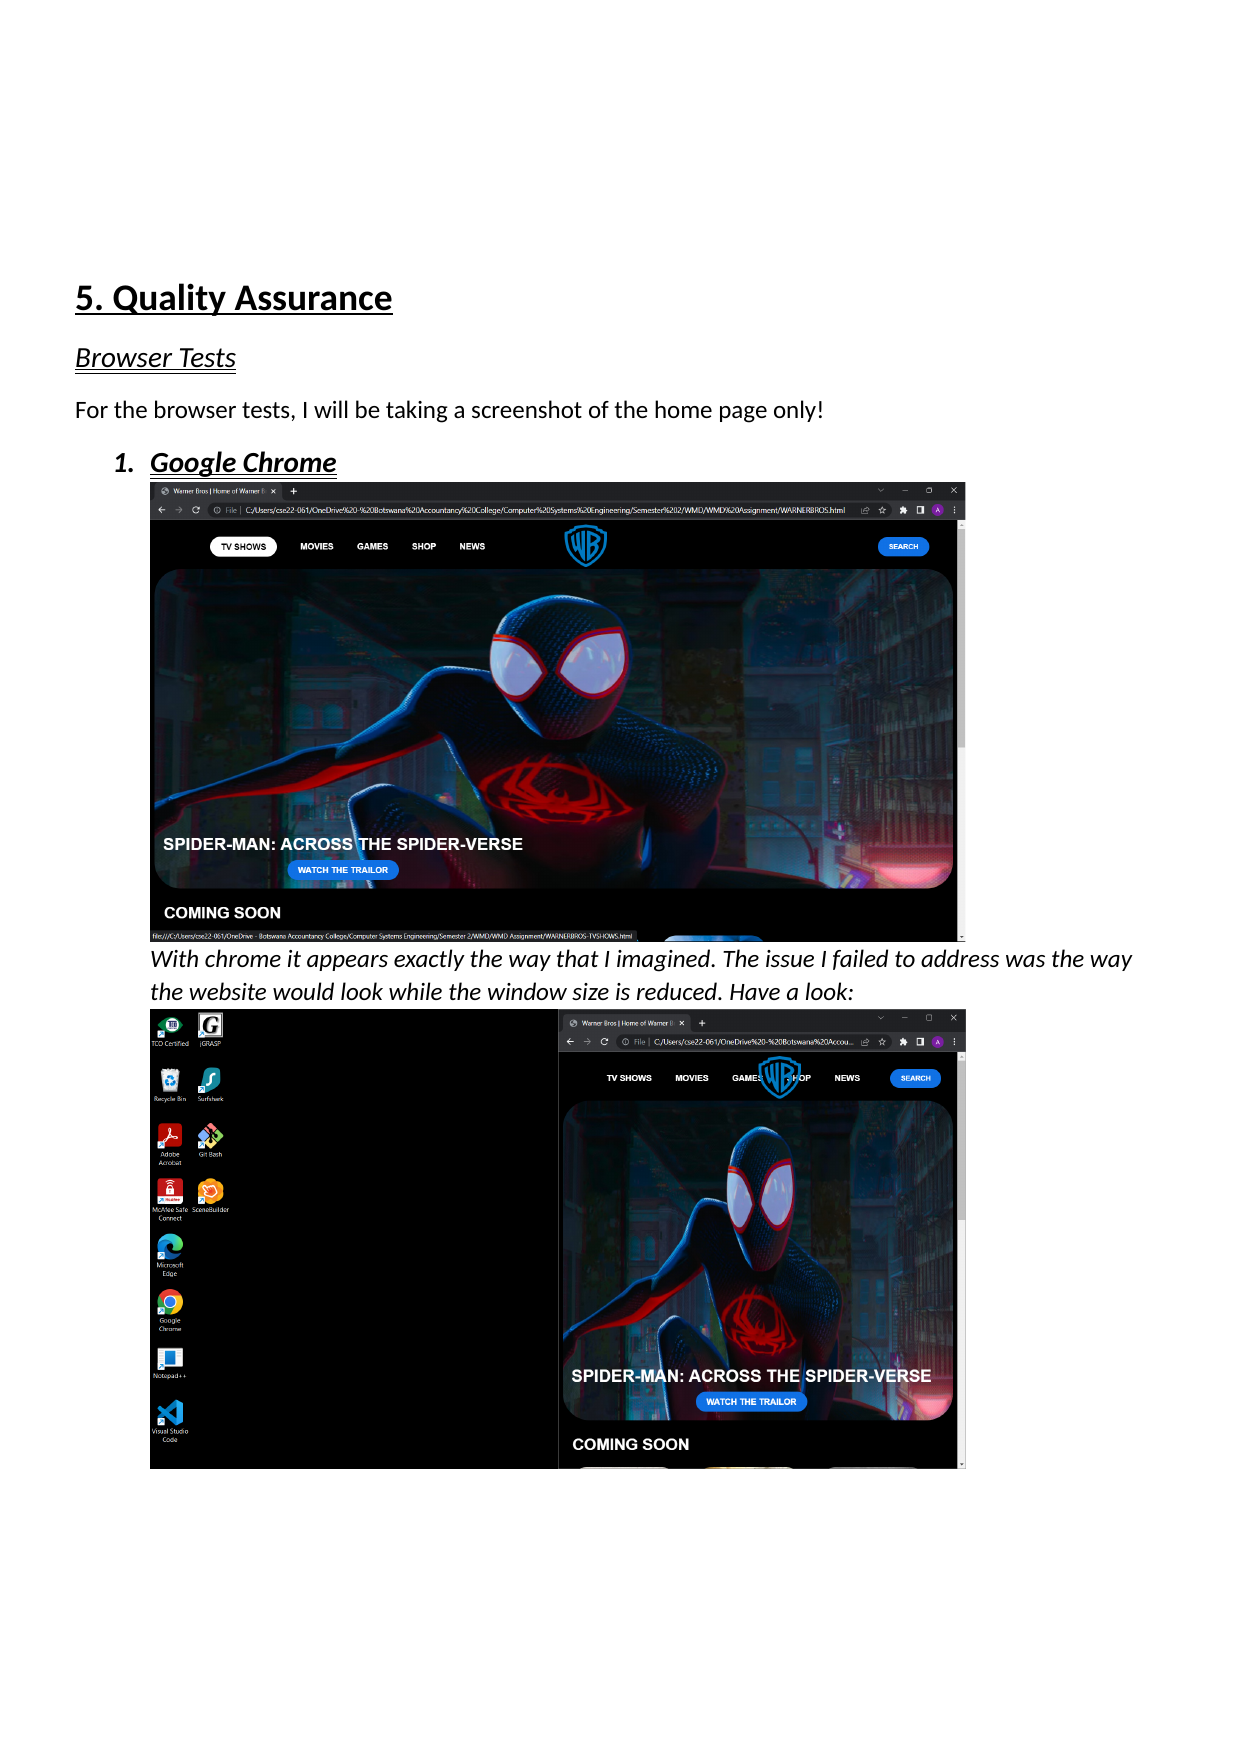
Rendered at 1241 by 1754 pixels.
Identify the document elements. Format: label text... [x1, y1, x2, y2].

picture [150, 482, 966, 942]
text For the browser tests, I will be taking a screenshot of the home page only! [75, 395, 1165, 425]
text 5. Quality Assurance [75, 273, 1165, 319]
picture [150, 1009, 966, 1469]
list With chrome it appears exactly the way that I imagined. The issue I failed to address was the way the website would look while the window size is reduced. Have a look: [150, 944, 1165, 1007]
text Browser Tests [75, 339, 1165, 375]
list Google Chrome [112, 444, 1165, 480]
